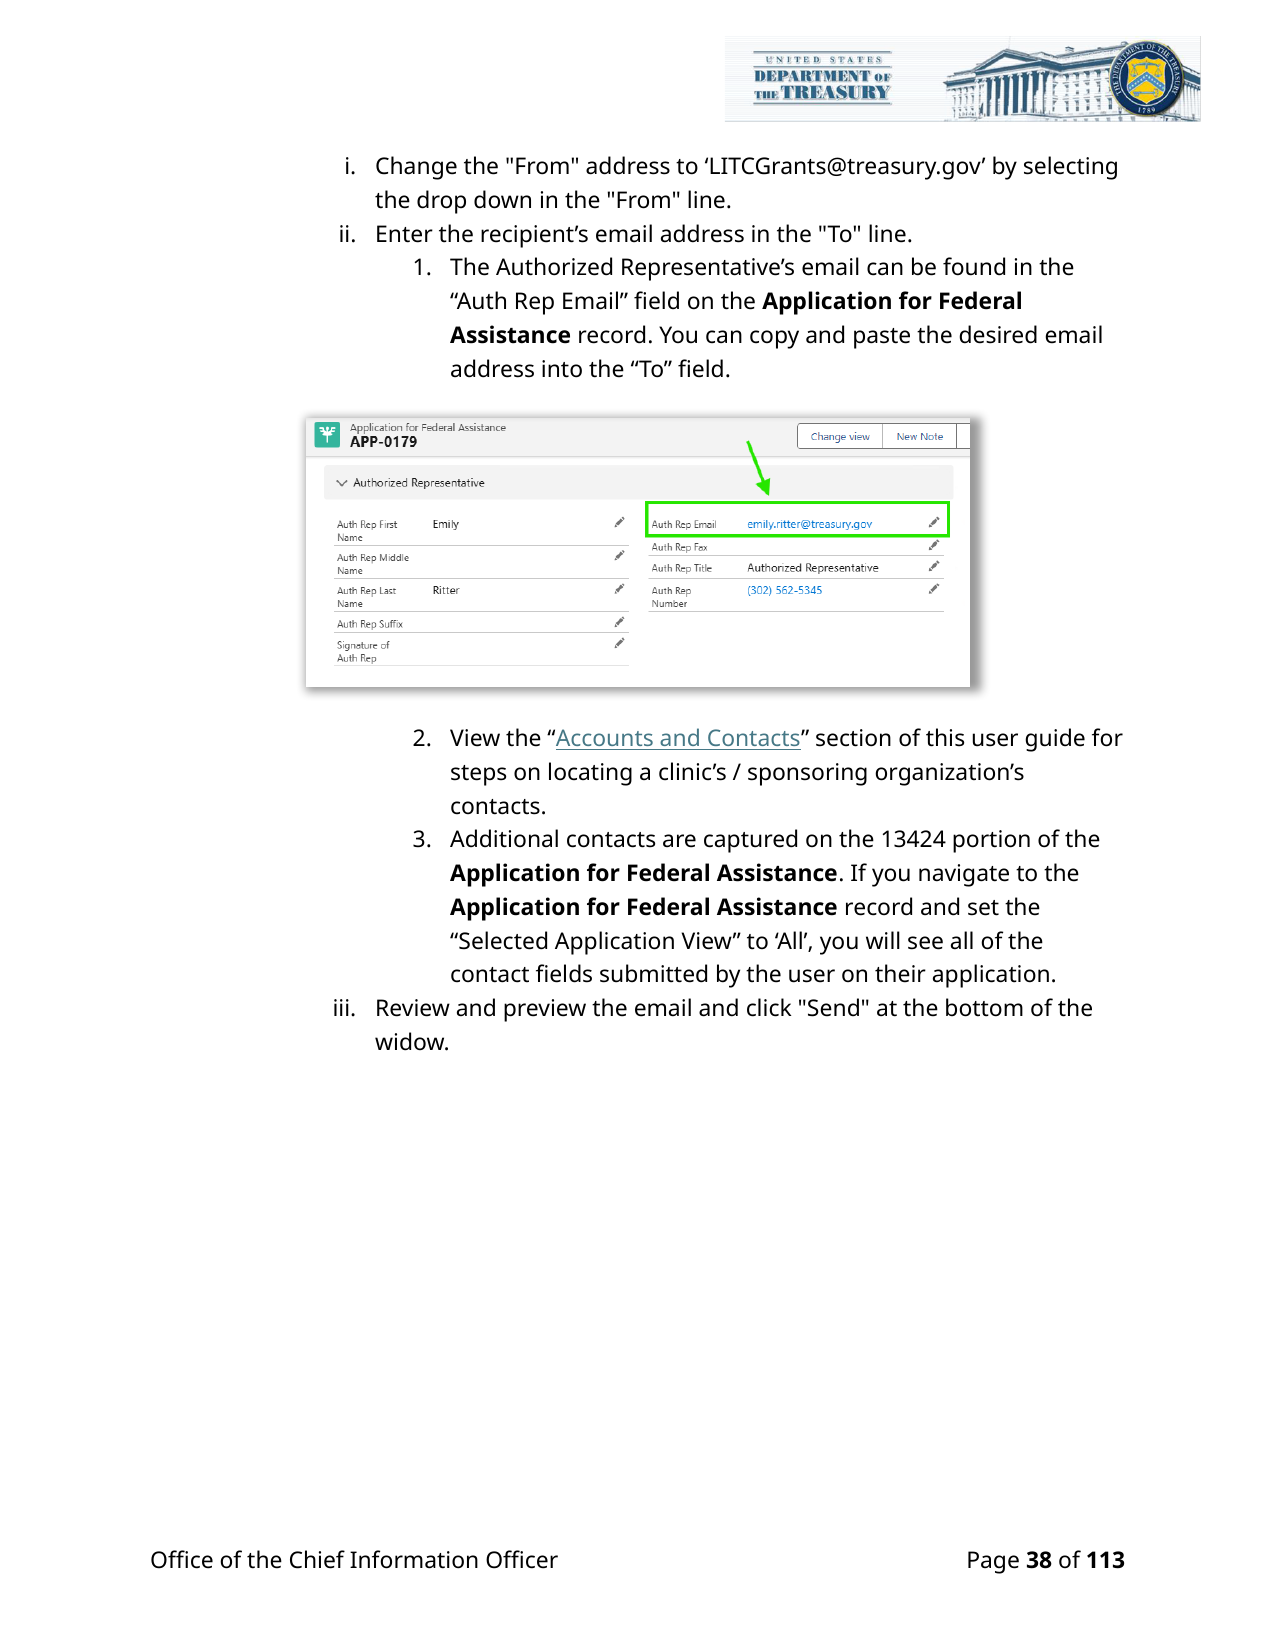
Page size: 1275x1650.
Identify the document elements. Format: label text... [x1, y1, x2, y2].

list Additional contacts are captured on the 13424 portion of the Application for Federal Assistance. If you navigate to the Application for Federal Assistance record and set the “Selected Application View” to ‘All’, you will see all of the contact fields submitted by the user on their application. [412, 823, 1125, 990]
picture [306, 418, 970, 687]
list View the “Accounts and Contacts” section of this user guide for steps on locating a clinic’s / sponsoring organization’s contacts. [412, 722, 1125, 821]
list The Authorized Representative’s email can be found in the “Auth Rep Email” field on the Application for Federal Assistance record. You can copy and paste the desired email address into the “To” field. [412, 251, 1125, 384]
list Enter the recipient’s email address in the "To" line. [356, 217, 1125, 249]
list Change the "From" address to ‘LITCGrants@treasury.gov’ by selecting the drop down in the "From" line. [356, 150, 1125, 215]
list Review and preview the email and click "Send" at the bottom of the widow. [356, 992, 1125, 1057]
picture [724, 36, 1201, 122]
